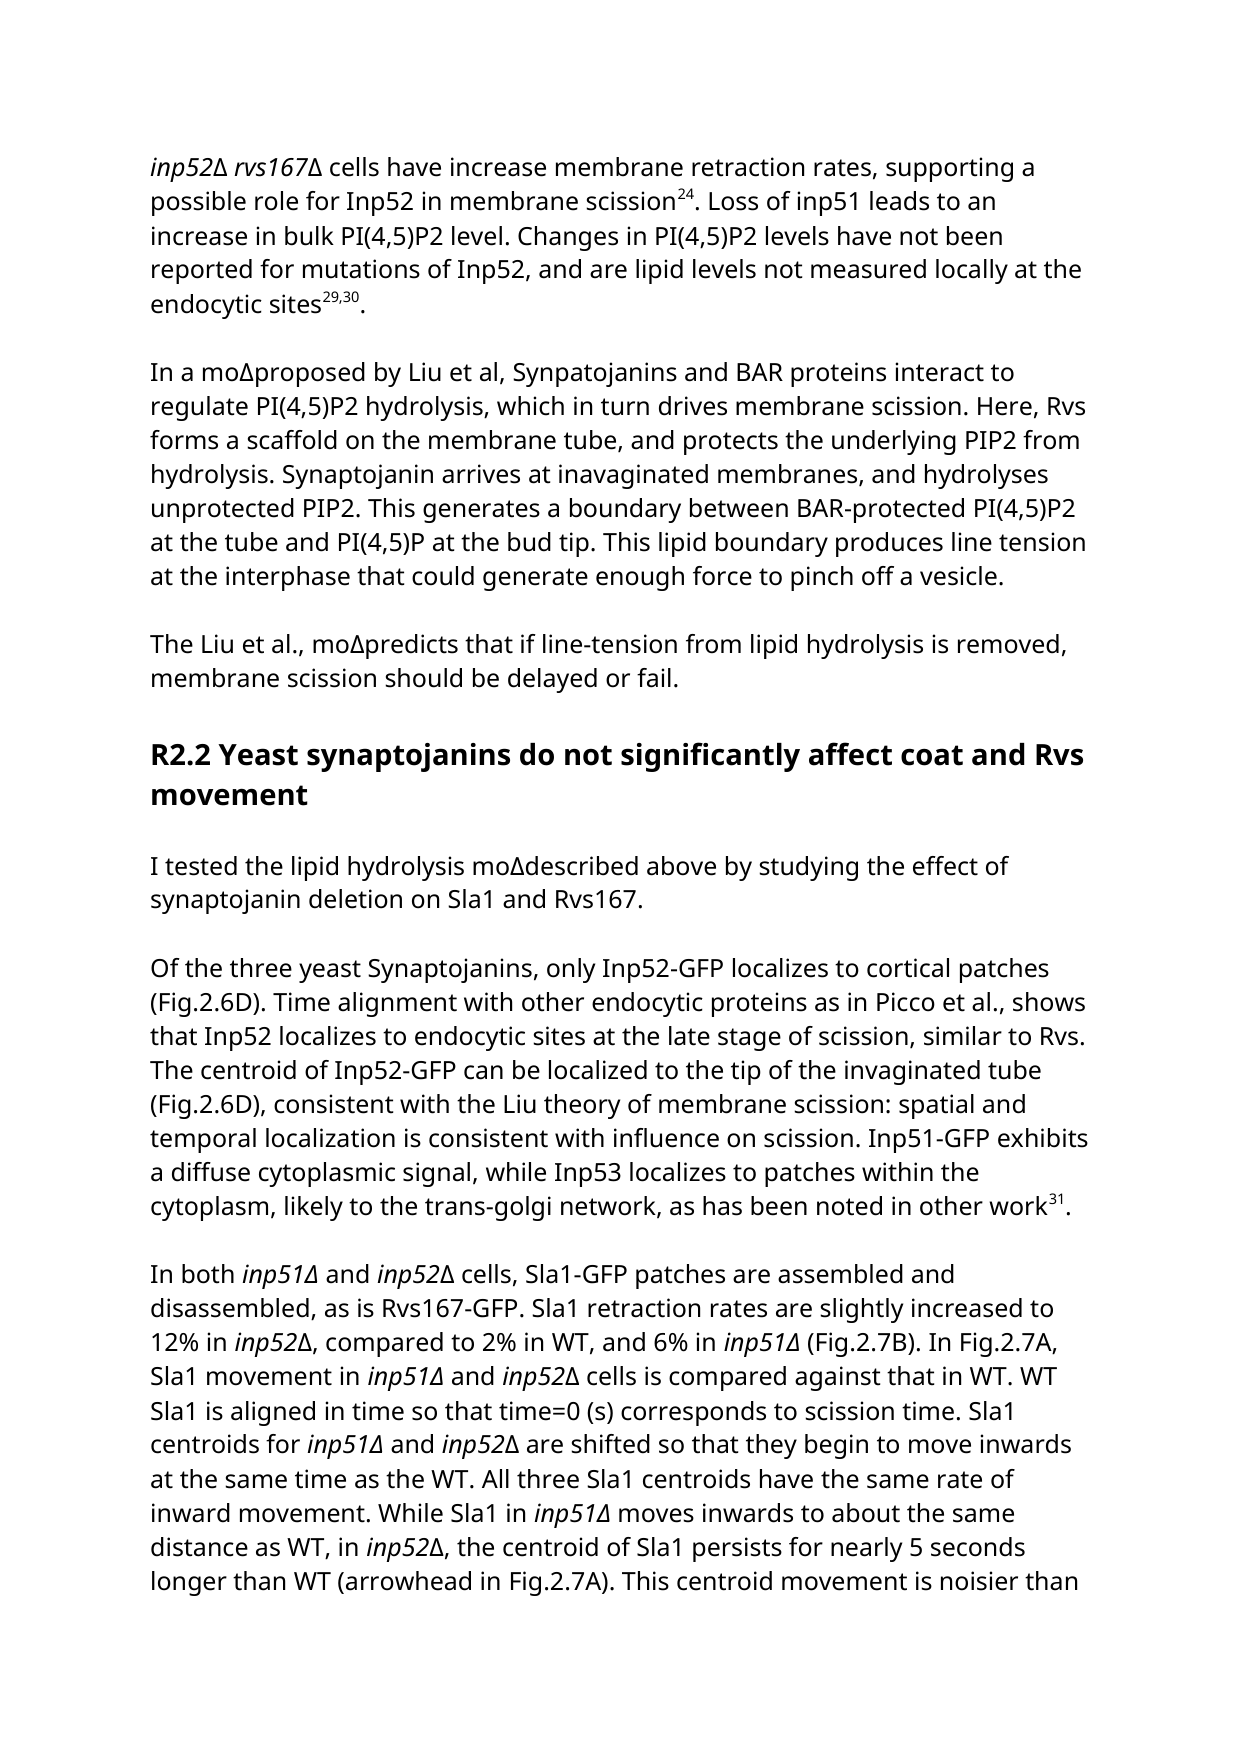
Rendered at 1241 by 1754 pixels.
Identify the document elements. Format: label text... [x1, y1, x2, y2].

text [150, 1257, 1090, 1597]
text R2.2 Yeast synaptojanins do not significantly affect coat and Rvs movement [150, 735, 1090, 814]
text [150, 150, 1090, 320]
text In a moΔproposed by Liu et al, Synpatojanins and BAR proteins interact to regulate PI(4,5)P2 hydrolysis, which in turn drives membrane scission. Here, Rvs forms a scaffold on the membrane tube, and protects the underlying PIP2 from hydrolysis. Synaptojanin arrives at inavaginated membranes, and hydrolyses unprotected PIP2. This generates a boundary between BAR-protected PI(4,5)P2 at the tube and PI(4,5)P at the bud tip. This lipid boundary produces line tension at the interphase that could generate enough force to pinch off a vesicle. [150, 354, 1090, 593]
text Of the three yeast Synaptojanins, only Inp52-GFP localizes to cortical patches (Fig.2.6D). Time alignment with other endocytic proteins as in Picco et al., shows that Inp52 localizes to endocytic sites at the late stage of scission, similar to Rvs. The centroid of Inp52-GFP can be localized to the tip of the invaginated tube (Fig.2.6D), consistent with the Liu theory of membrane scission: spatial and temporal localization is consistent with influence on scission. Inp51-GFP exhibits a diffuse cytoplasmic signal, while Inp53 localizes to patches within the cytoplasm, likely to the trans-golgi network, as has been noted in other work31. [150, 950, 1090, 1223]
text I tested the lipid hydrolysis moΔdescribed above by studying the effect of synaptojanin deletion on Sla1 and Rvs167. [150, 848, 1090, 916]
text The Liu et al., moΔpredicts that if line-tension from lipid hydrolysis is removed, membrane scission should be delayed or fail. [150, 627, 1090, 695]
